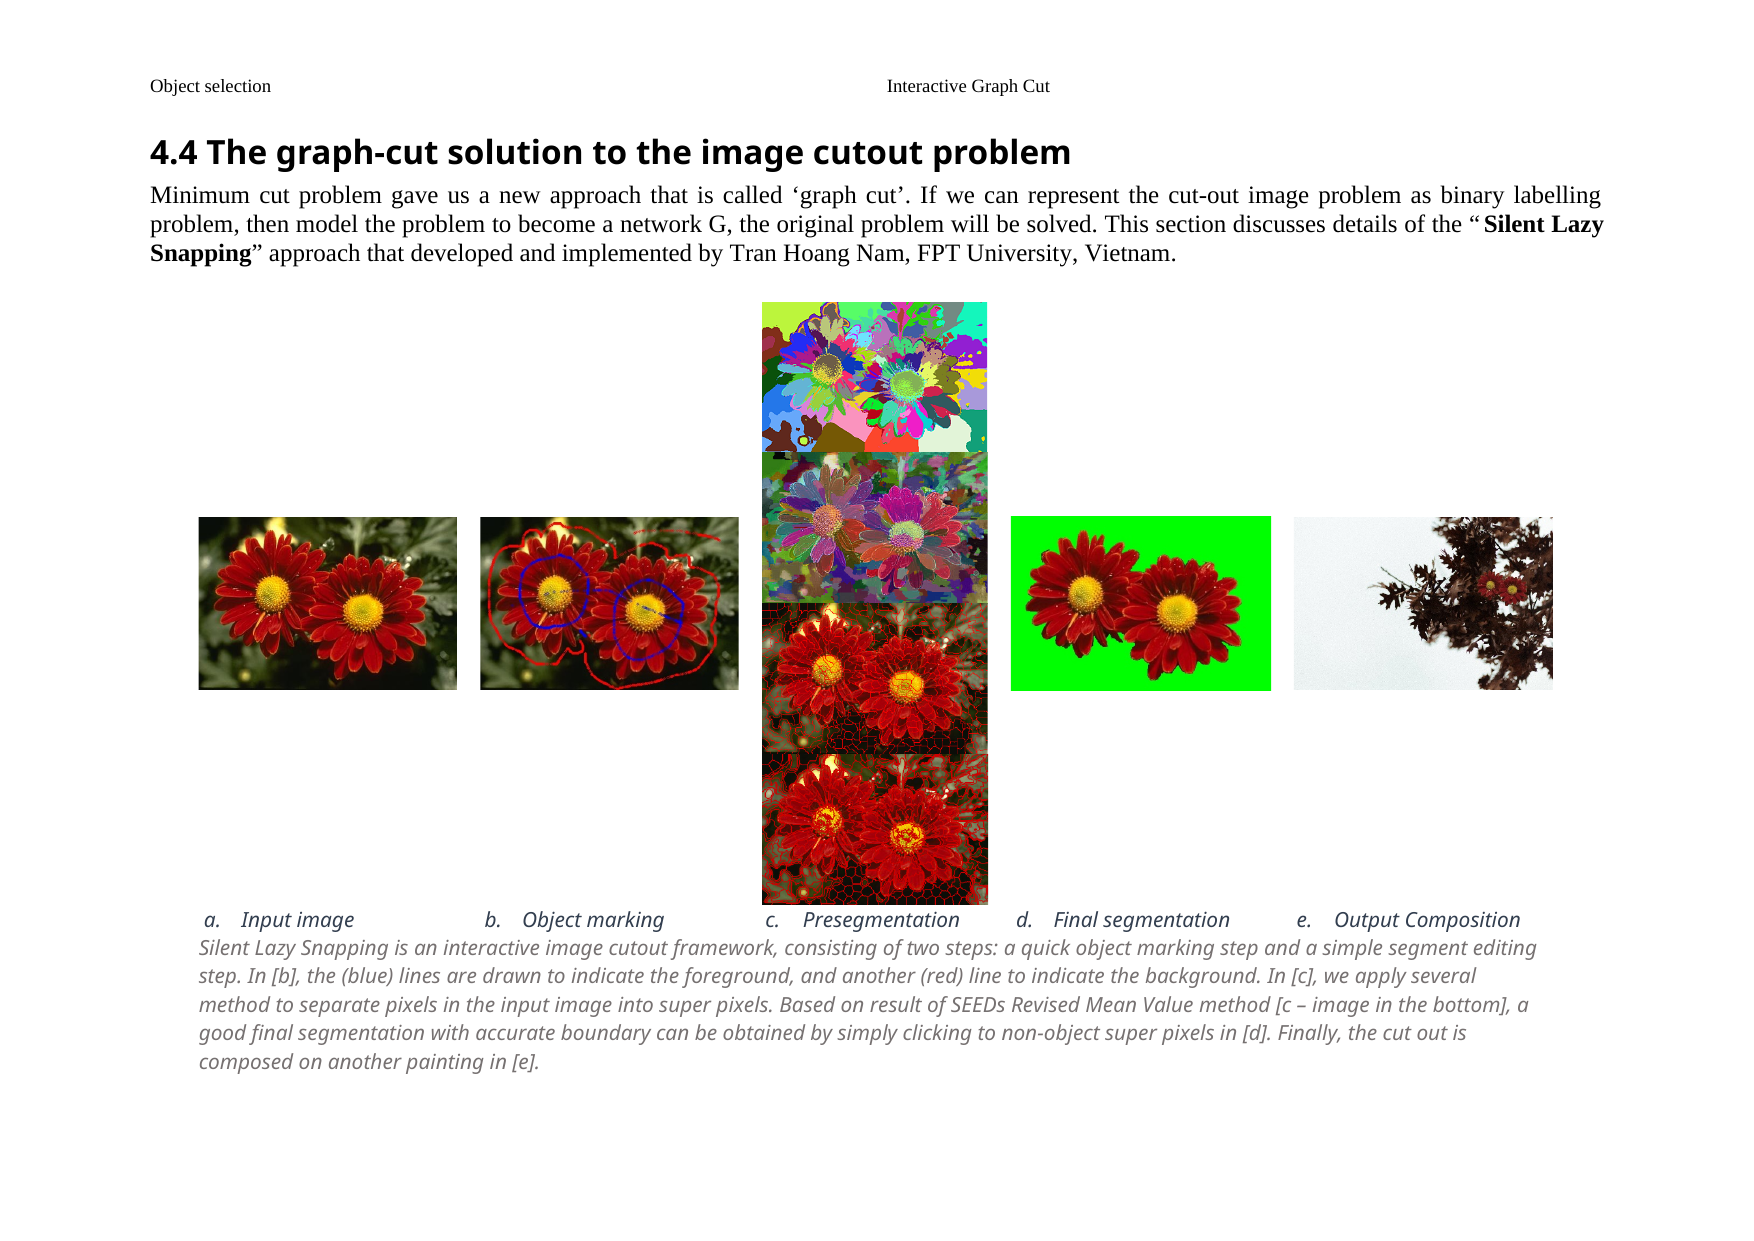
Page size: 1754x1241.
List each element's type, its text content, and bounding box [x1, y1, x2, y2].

picture [480, 517, 739, 690]
picture [1010, 516, 1272, 691]
subtitle The graph-cut solution to the image cutout problem [150, 128, 1604, 174]
list Minimum cut problem gave us a new approach that is called ‘graph cut’. If we can represent the cut-out image problem as binary labelling problem, then model the problem to become a network G, the original problem will be solved. This section discusses details of the “Silent Lazy Snapping” approach that developed and implemented by Tran Hoang Nam, FPT University, Vietnam. [150, 180, 1604, 266]
picture [762, 302, 989, 905]
picture [1293, 517, 1553, 690]
picture [198, 517, 457, 690]
